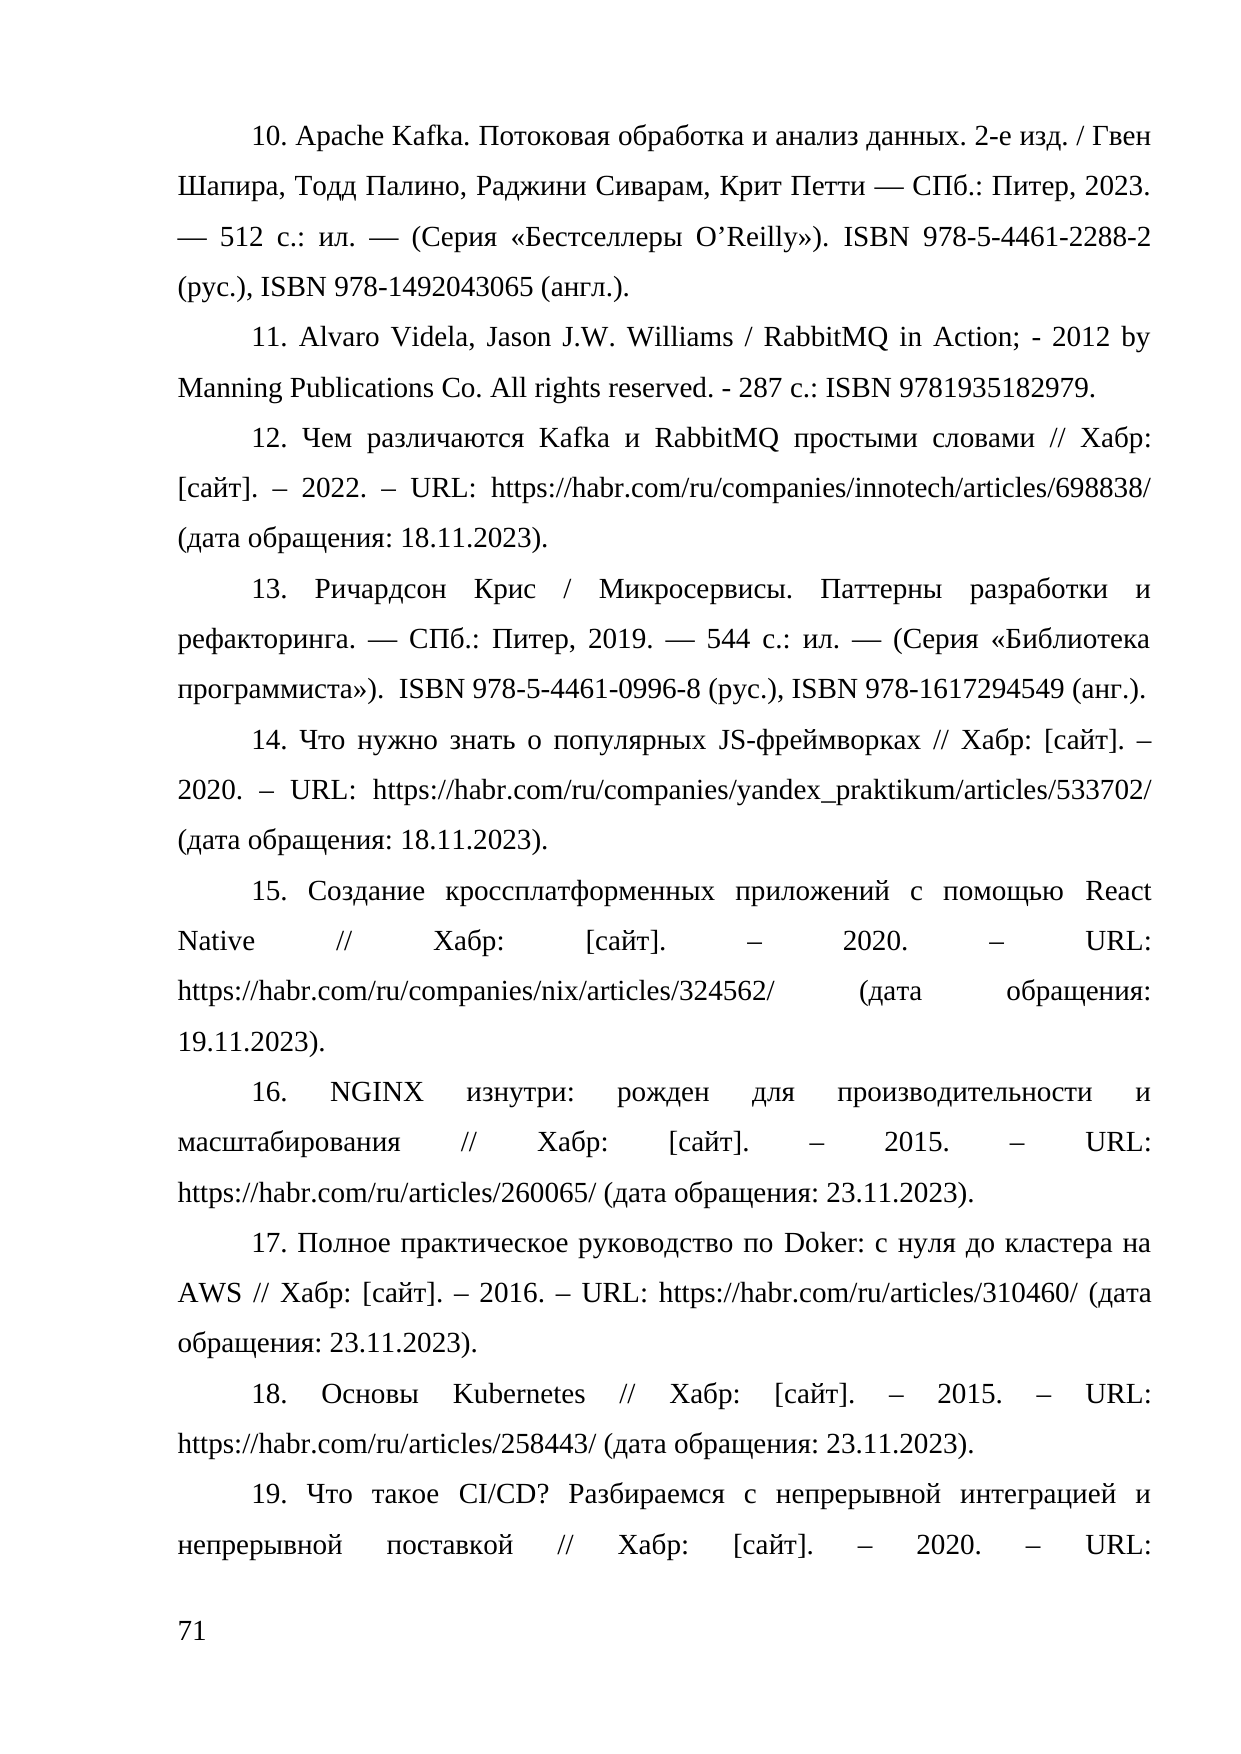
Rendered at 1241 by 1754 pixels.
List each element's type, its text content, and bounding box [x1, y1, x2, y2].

text 13. Ричардсон Крис / Микросервисы. Паттерны разработки и рефакторинга. — СПб.: Питер, 2019. — 544 с.: ил. — (Серия «Библиотека программиста»). ISBN 978-5-4461-0996-8 (рус.), ISBN 978-1617294549 (анг.). [177, 571, 1152, 705]
text 10. Apache Kafka. Потоковая обработка и анализ данных. 2-е изд. / Гвен Шапира, Тодд Палино, Раджини Сиварам, Крит Петти — СПб.: Питер, 2023. — 512 с.: ил. — (Серия «Бестселлеры O’Reilly»). ISBN 978-5-4461-2288-2 (рус.), ISBN 978-1492043065 (англ.). [177, 118, 1152, 303]
text 12. Чем различаются Kafka и RabbitMQ простыми словами // Хабр: [сайт]. – 2022. – URL: https://habr.com/ru/companies/innotech/articles/698838/ (дата обращения: 18.11.2023). [177, 420, 1152, 554]
text 18. Основы Kubernetes // Хабр: [сайт]. – 2015. – URL: https://habr.com/ru/articles/258443/ (дата обращения: 23.11.2023). [177, 1376, 1152, 1460]
text 14. Что нужно знать о популярных JS-фреймворках // Хабр: [сайт]. – 2020. – URL: https://habr.com/ru/companies/yandex_praktikum/articles/533702/ (дата обращения: 18.11.2023). [177, 722, 1152, 856]
text 15. Создание кроссплатформенных приложений с помощью React Native // Хабр: [сайт]. – 2020. – URL: https://habr.com/ru/companies/nix/articles/324562/ (дата обращения: 19.11.2023). [177, 873, 1152, 1057]
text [177, 1477, 1152, 1560]
text 17. Полное практическое руководство по Doker: с нуля до кластера на AWS // Хабр: [сайт]. – 2016. – URL: https://habr.com/ru/articles/310460/ (дата обращения: 23.11.2023). [177, 1225, 1152, 1359]
text 11. Alvaro Videla, Jason J.W. Williams / RabbitMQ in Action; - 2012 by Manning Publications Co. All rights reserved. - 287 с.: ISBN 9781935182979. [177, 319, 1152, 403]
text 16. NGINX изнутри: рожден для производительности и масштабирования // Хабр: [сайт]. – 2015. – URL: https://habr.com/ru/articles/260065/ (дата обращения: 23.11.2023). [177, 1074, 1152, 1208]
